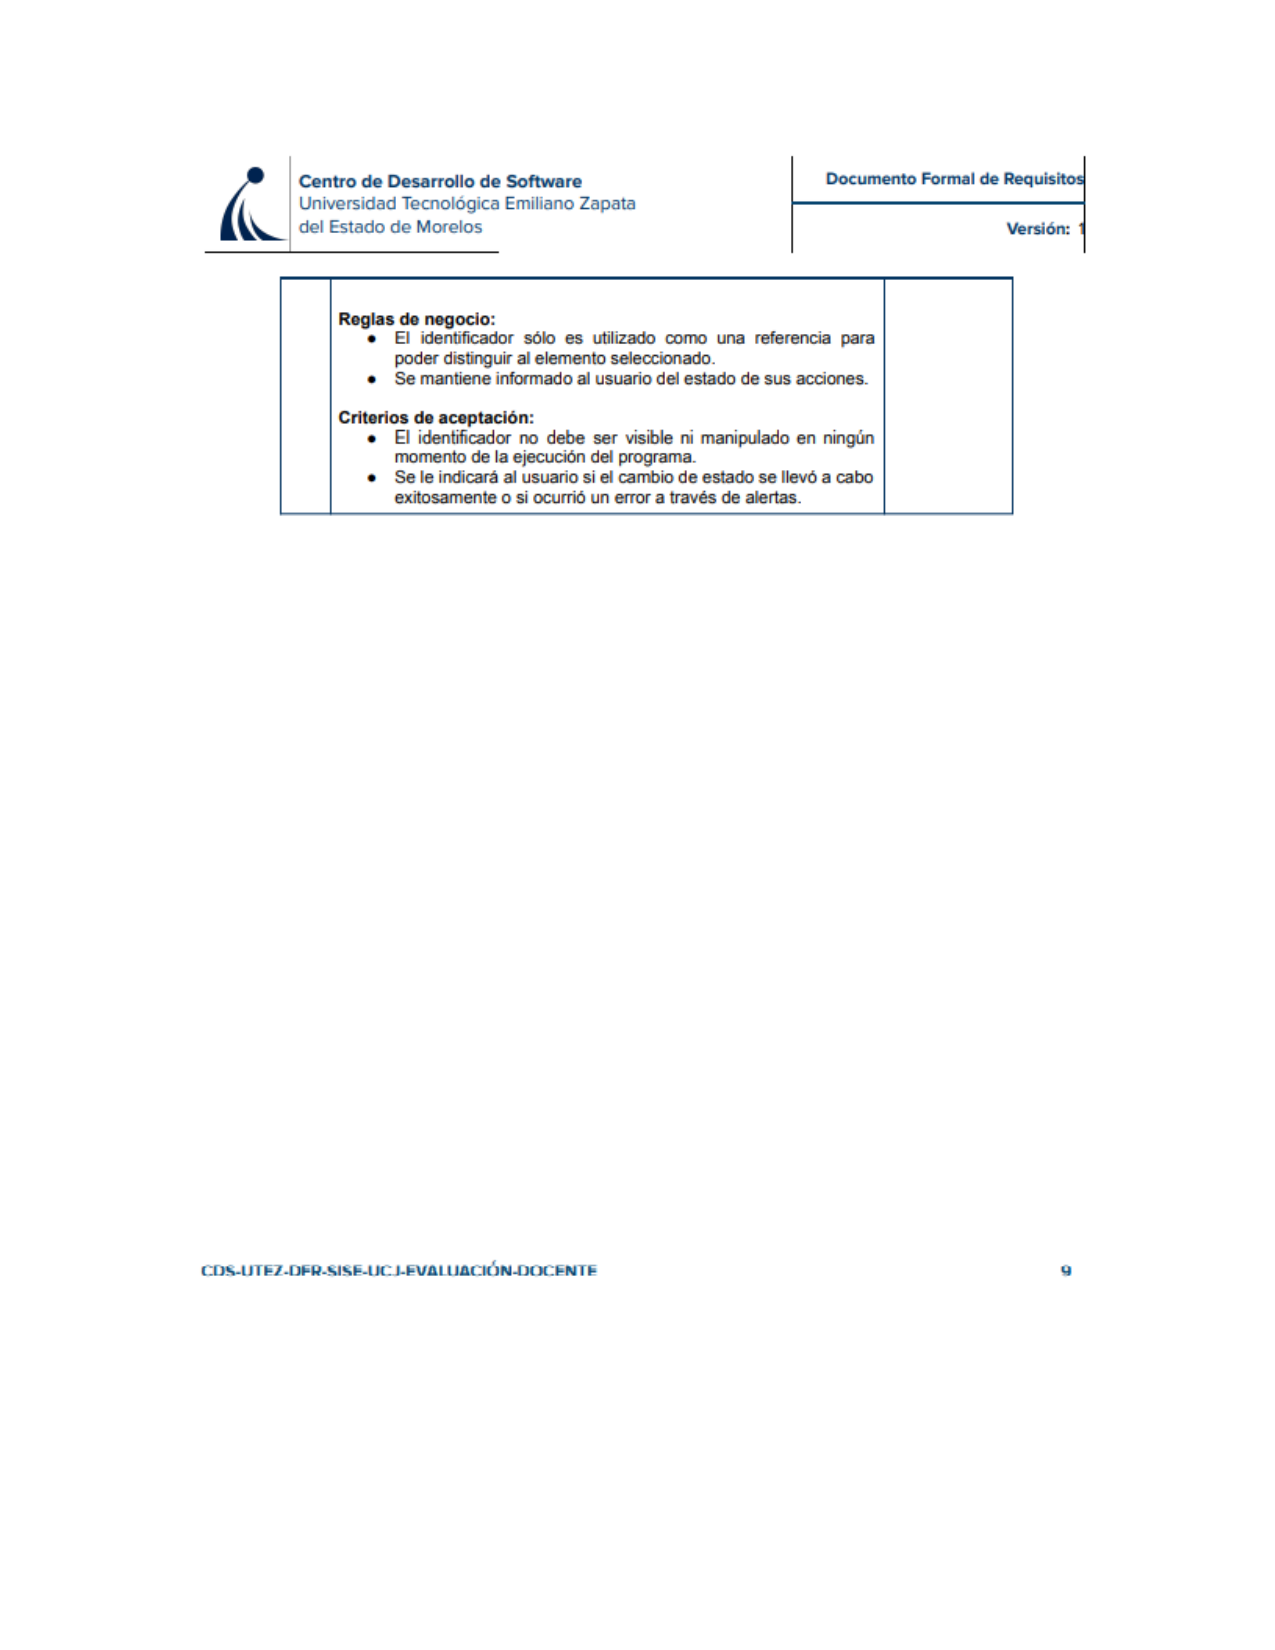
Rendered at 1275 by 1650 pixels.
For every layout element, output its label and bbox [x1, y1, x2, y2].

picture [177, 147, 1106, 1351]
